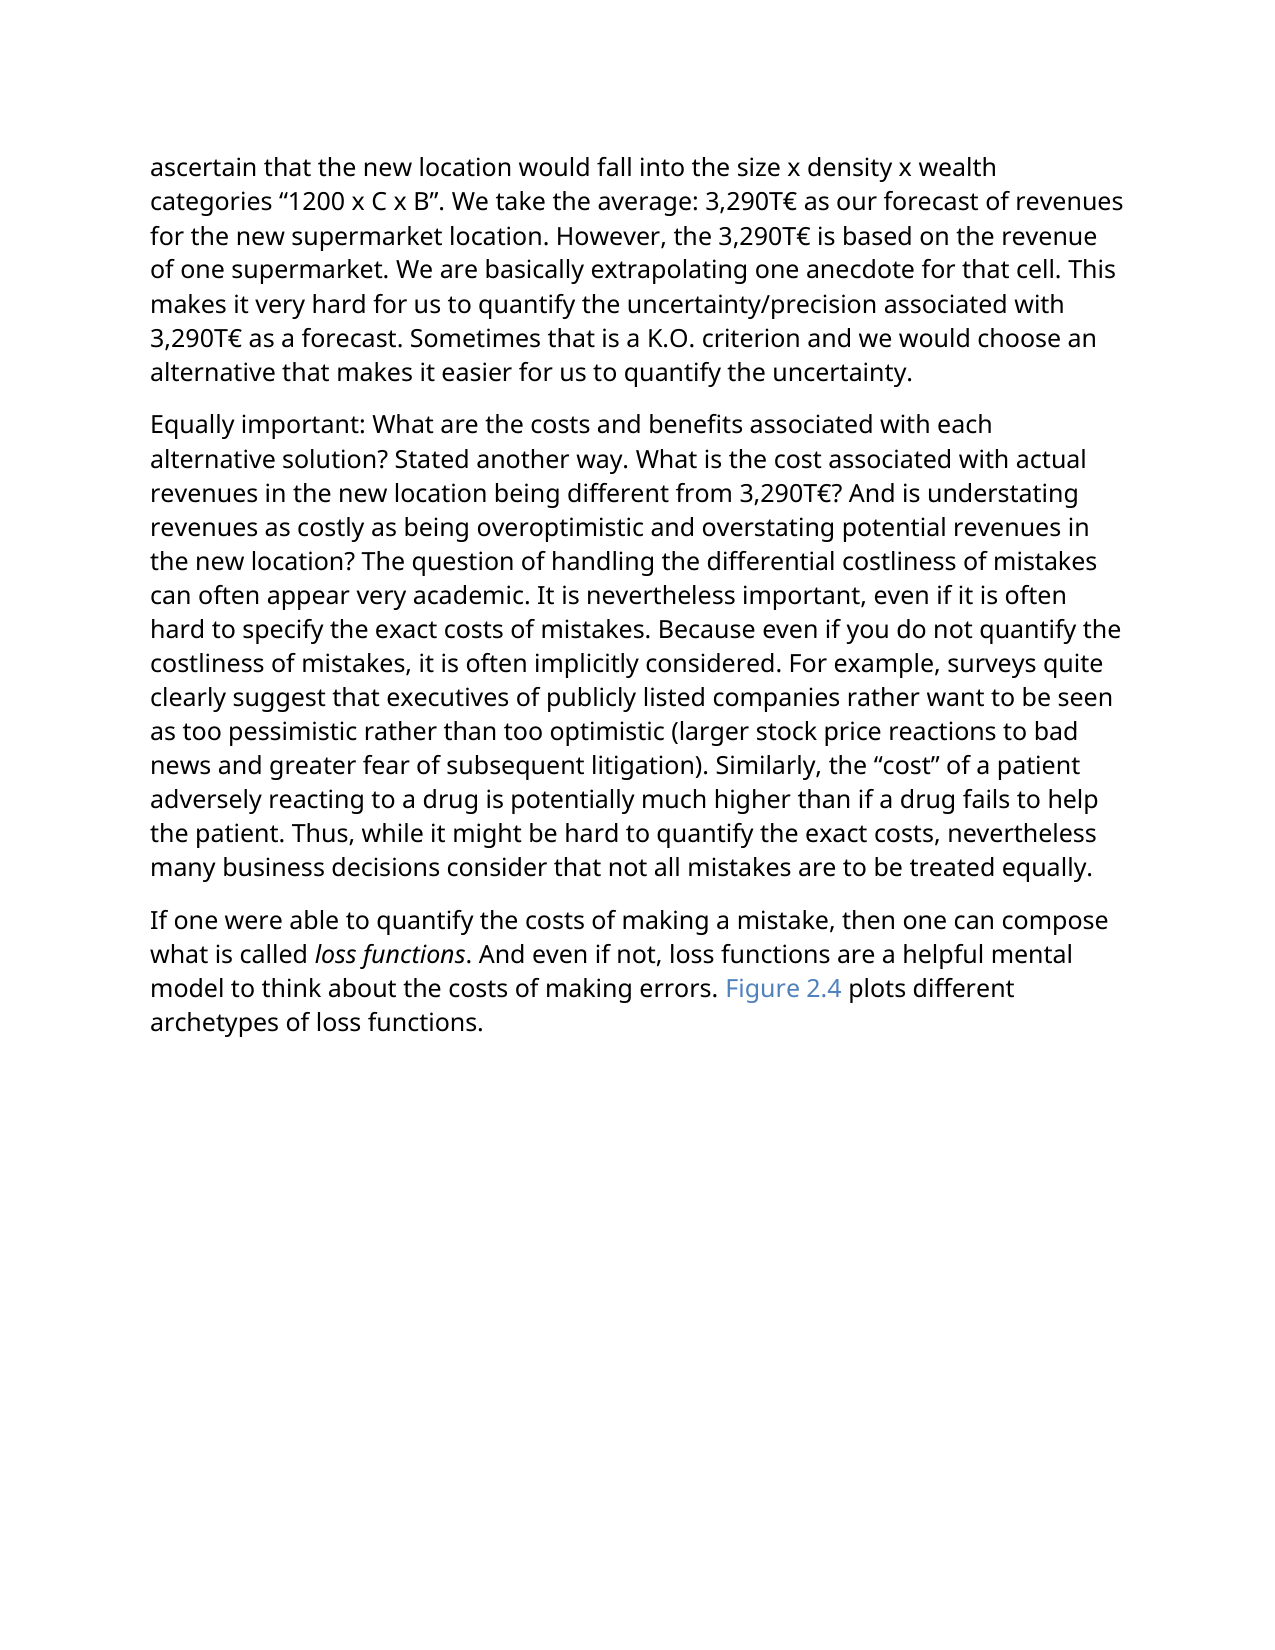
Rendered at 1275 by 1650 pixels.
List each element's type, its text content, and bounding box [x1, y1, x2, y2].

text The second question concerns the uncertainty with respect to the outcome associated with a chosen alternative. This question is often tricky to answer and hence ignored. Going back to the supermarket example, assume we were able to ascertain that the new location would fall into the size x density x wealth categories “1200 x C x B”. We take the average: 3,290T€ as our forecast of revenues for the new supermarket location. However, the 3,290T€ is based on the revenue of one supermarket. We are basically extrapolating one anecdote for that cell. This makes it very hard for us to quantify the uncertainty/precision associated with 3,290T€ as a forecast. Sometimes that is a K.O. criterion and we would choose an alternative that makes it easier for us to quantify the uncertainty. [150, 150, 1125, 388]
text If one were able to quantify the costs of making a mistake, then one can compose what is called loss functions. And even if not, loss functions are a helpful mental model to think about the costs of making errors. Figure 2.4 plots different archetypes of loss functions. [150, 903, 1125, 1039]
text Equally important: What are the costs and benefits associated with each alternative solution? Stated another way. What is the cost associated with actual revenues in the new location being different from 3,290T€? And is understating revenues as costly as being overoptimistic and overstating potential revenues in the new location? The question of handling the differential costliness of mistakes can often appear very academic. It is nevertheless important, even if it is often hard to specify the exact costs of mistakes. Because even if you do not quantify the costliness of mistakes, it is often implicitly considered. For example, surveys quite clearly suggest that executives of publicly listed companies rather want to be seen as too pessimistic rather than too optimistic (larger stock price reactions to bad news and greater fear of subsequent litigation). Similarly, the “cost” of a patient adversely reacting to a drug is potentially much higher than if a drug fails to help the patient. Thus, while it might be hard to quantify the exact costs, nevertheless many business decisions consider that not all mistakes are to be treated equally. [150, 407, 1125, 884]
